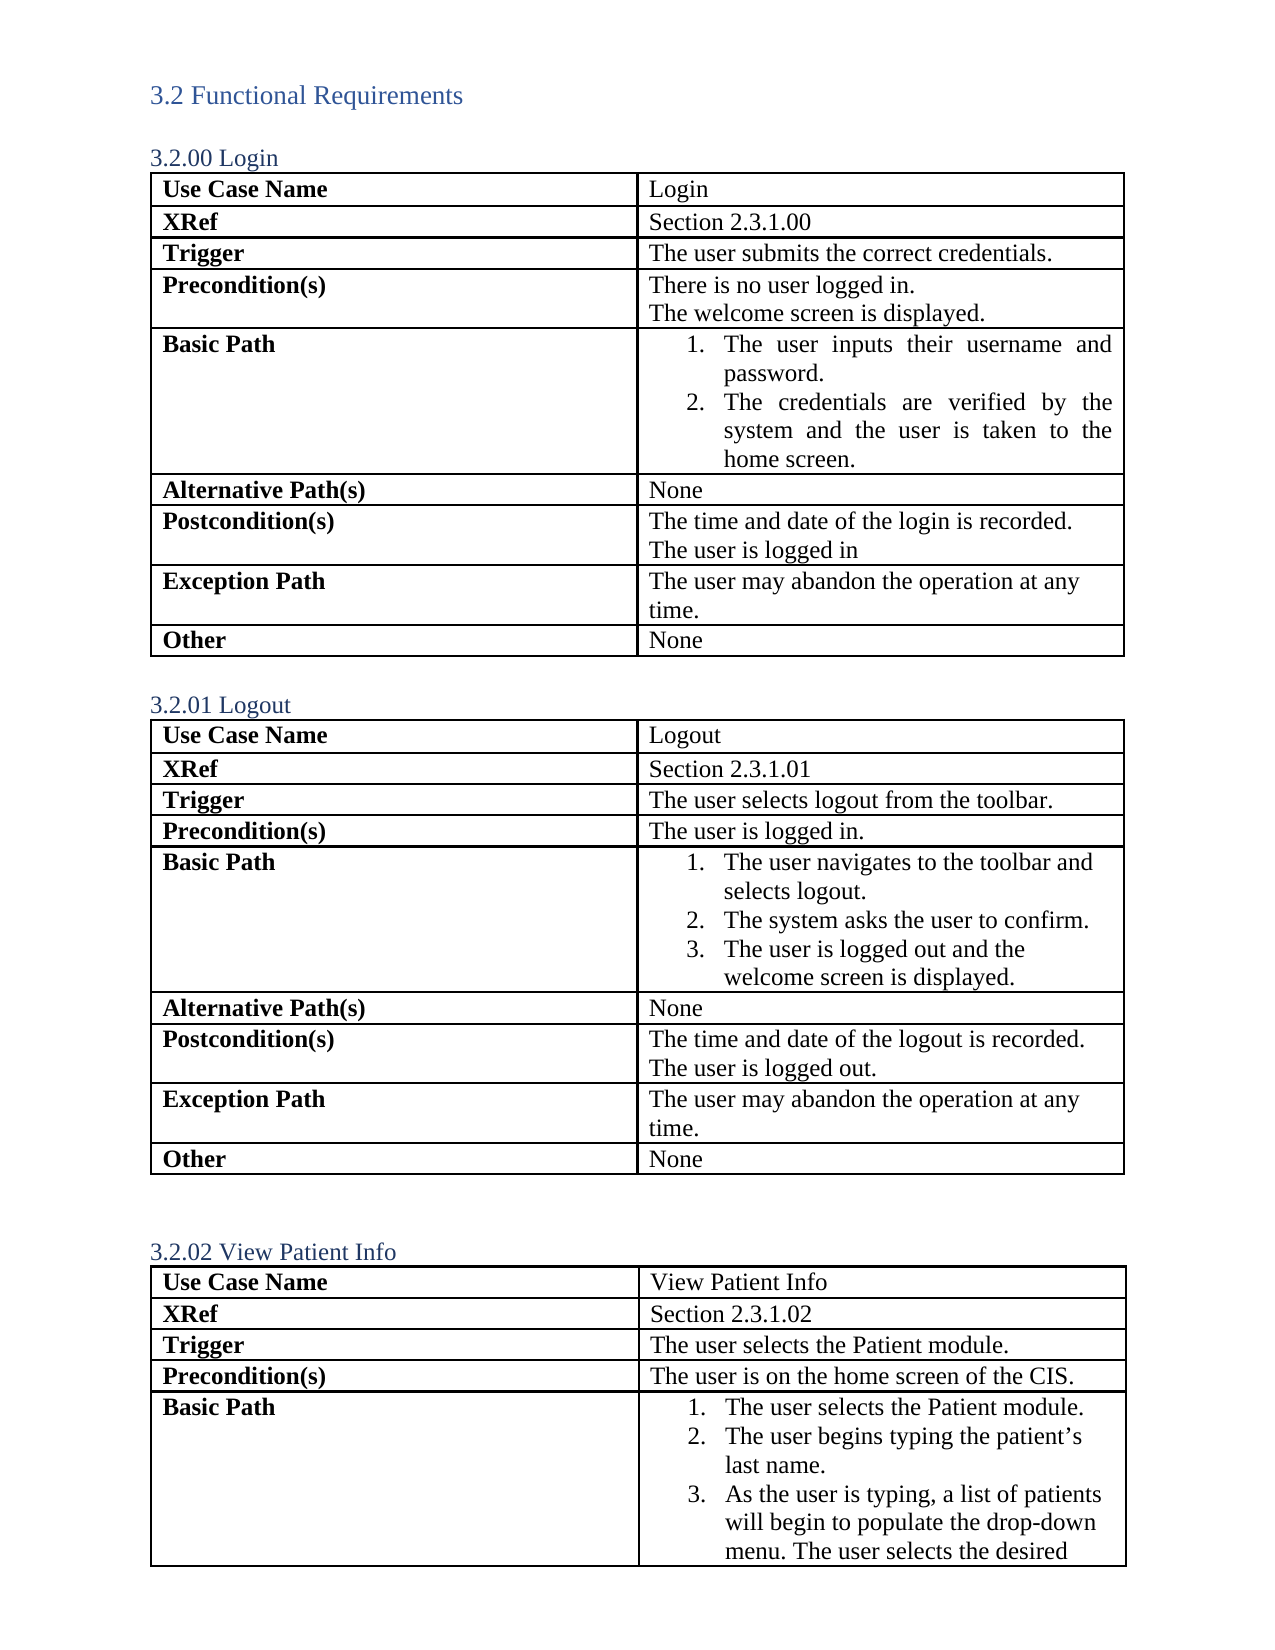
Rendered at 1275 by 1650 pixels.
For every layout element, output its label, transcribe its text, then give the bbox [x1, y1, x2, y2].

table_cell Trigger [152, 1330, 638, 1359]
table_cell Exception Path [152, 566, 636, 623]
table_cell The user selects logout from the toolbar. [639, 785, 1123, 814]
table_cell Precondition(s) [152, 1361, 638, 1390]
table_cell The user is on the home screen of the CIS. [640, 1361, 1125, 1390]
subtitle 3.2 Functional Requirements [150, 79, 1125, 110]
table_cell The user selects the Patient module. [640, 1330, 1125, 1359]
table_cell The user may abandon the operation at any time. [639, 1084, 1123, 1142]
table_cell Trigger [152, 785, 636, 814]
table_cell The time and date of the logout is recorded. The user is logged out. [639, 1025, 1123, 1082]
table_cell Other [152, 626, 636, 655]
table_cell The user inputs their username and password. The credentials are verified by the system and the user is taken to the home screen. [639, 329, 1123, 473]
table_cell Precondition(s) [152, 816, 636, 845]
table_cell Alternative Path(s) [152, 475, 636, 504]
table_cell Basic Path [152, 848, 636, 991]
table_cell None [639, 1144, 1123, 1173]
table_cell The user is logged in. [639, 816, 1123, 845]
table_cell None [639, 993, 1123, 1022]
table_cell Section 2.3.1.01 [639, 754, 1123, 783]
table_cell There is no user logged in. The welcome screen is displayed. [639, 270, 1123, 327]
table_cell Precondition(s) [152, 270, 636, 327]
table_cell Other [152, 1144, 636, 1173]
table_cell XRef [152, 207, 636, 236]
table_header Use Case Name [152, 174, 636, 205]
table_cell XRef [152, 1299, 638, 1328]
table_header View Patient Info [640, 1268, 1125, 1297]
table_cell None [639, 475, 1123, 504]
table_cell Postcondition(s) [152, 1025, 636, 1082]
table_header Use Case Name [152, 721, 636, 752]
table_cell The user submits the correct credentials. [639, 239, 1123, 268]
subtitle 3.2.00 Login [150, 143, 1125, 172]
table_cell Postcondition(s) [152, 506, 636, 564]
table_cell The user may abandon the operation at any time. [639, 566, 1123, 623]
table_cell Alternative Path(s) [152, 993, 636, 1022]
table_header Login [639, 174, 1123, 205]
subtitle 3.2.01 Logout [150, 690, 1125, 718]
table_cell Exception Path [152, 1084, 636, 1142]
table_cell Trigger [152, 239, 636, 268]
subtitle 3.2.02 View Patient Info [150, 1237, 1125, 1265]
table_cell Section 2.3.1.00 [639, 207, 1123, 236]
table_cell Basic Path [152, 1393, 638, 1565]
table_cell The user navigates to the toolbar and selects logout. The system asks the user to confirm. The user is logged out and the welcome screen is displayed. [639, 848, 1123, 991]
table_header Logout [639, 721, 1123, 752]
table_cell None [639, 626, 1123, 655]
table_cell Basic Path [152, 329, 636, 473]
table_header Use Case Name [152, 1268, 638, 1297]
table_cell XRef [152, 754, 636, 783]
table_cell Section 2.3.1.02 [640, 1299, 1125, 1328]
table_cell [640, 1393, 1125, 1565]
table_cell The time and date of the login is recorded. The user is logged in [639, 506, 1123, 564]
